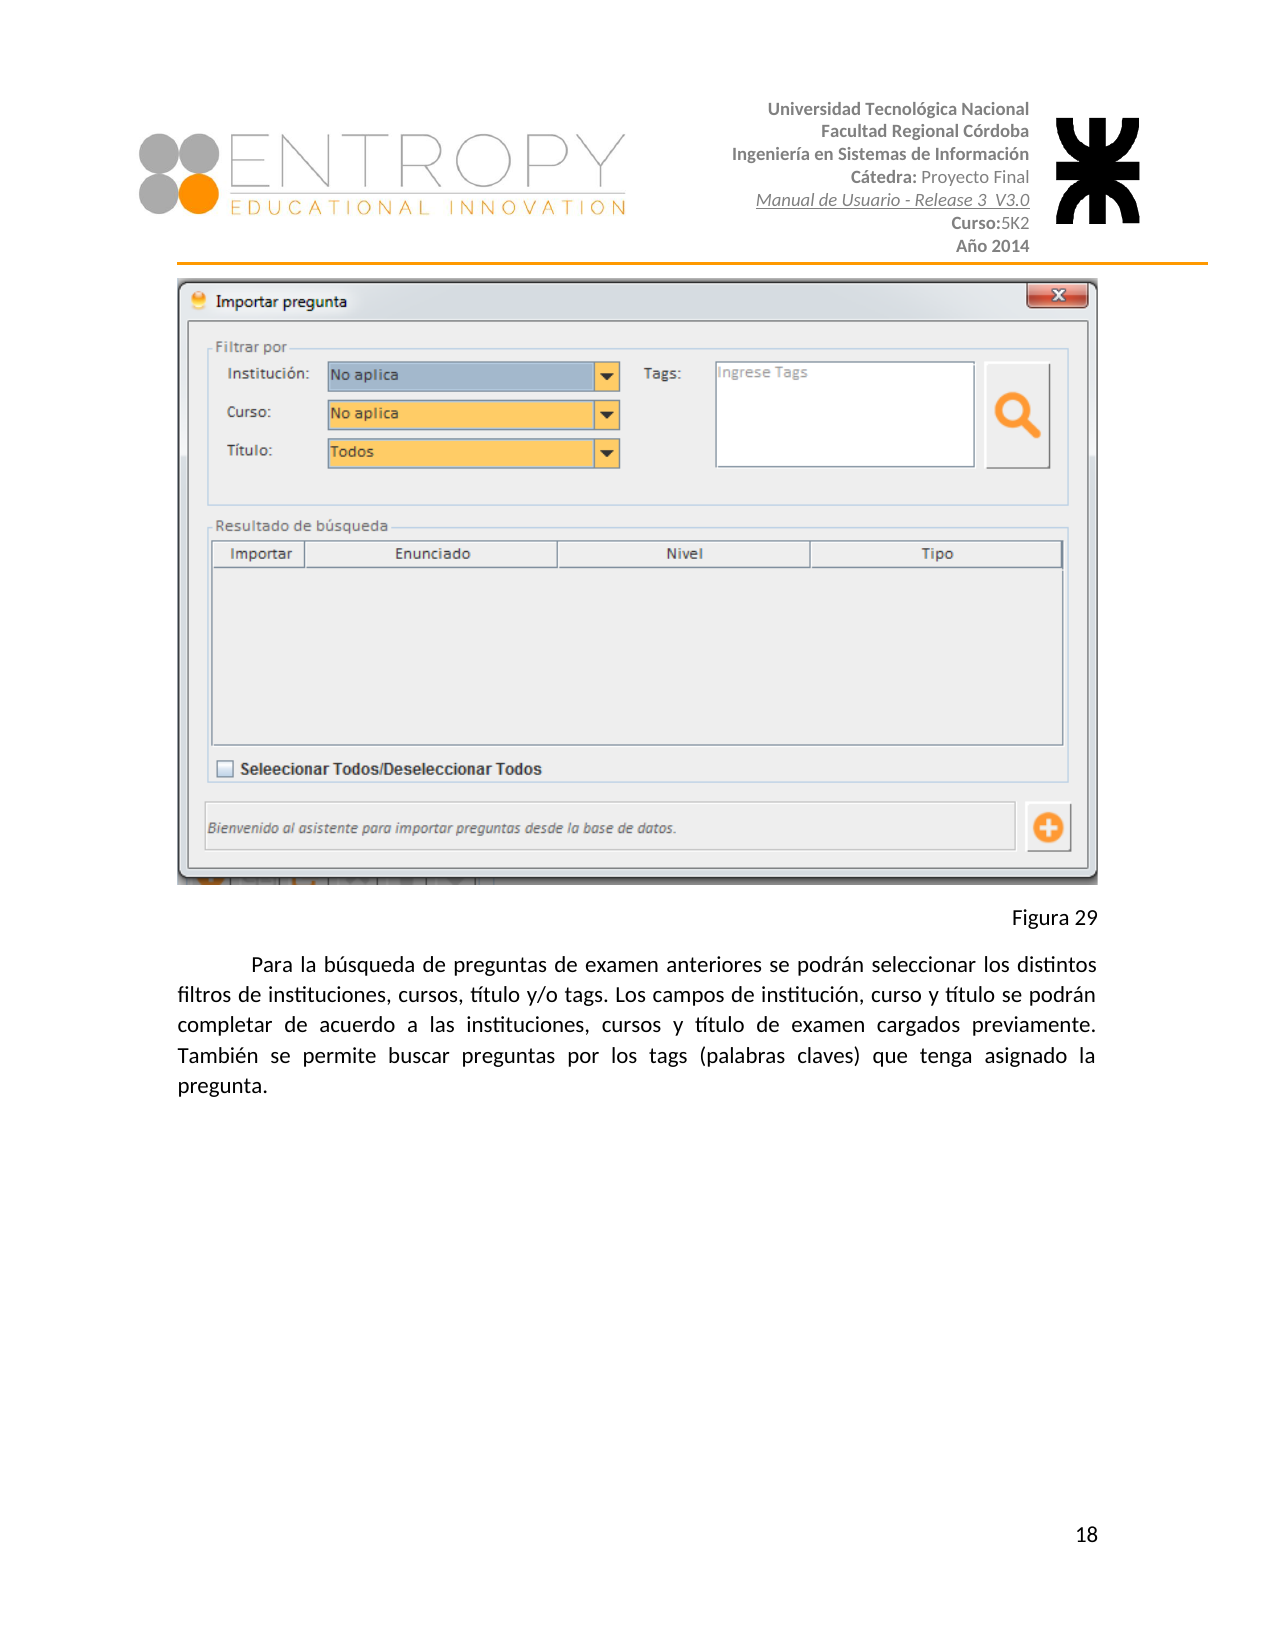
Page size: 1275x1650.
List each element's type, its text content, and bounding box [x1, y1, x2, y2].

text Figura 29 [177, 903, 1098, 931]
picture [122, 119, 643, 229]
text Para la búsqueda de preguntas de examen anteriores se podrán seleccionar los distintos filtros de instituciones, cursos, título y/o tags. Los campos de institución, curso y título se podrán completar de acuerdo a las instituciones, cursos y título de examen cargados previamente. También se permite buscar preguntas por los tags (palabras claves) que tenga asignado la pregunta. [177, 950, 1098, 1099]
picture [177, 278, 1098, 885]
